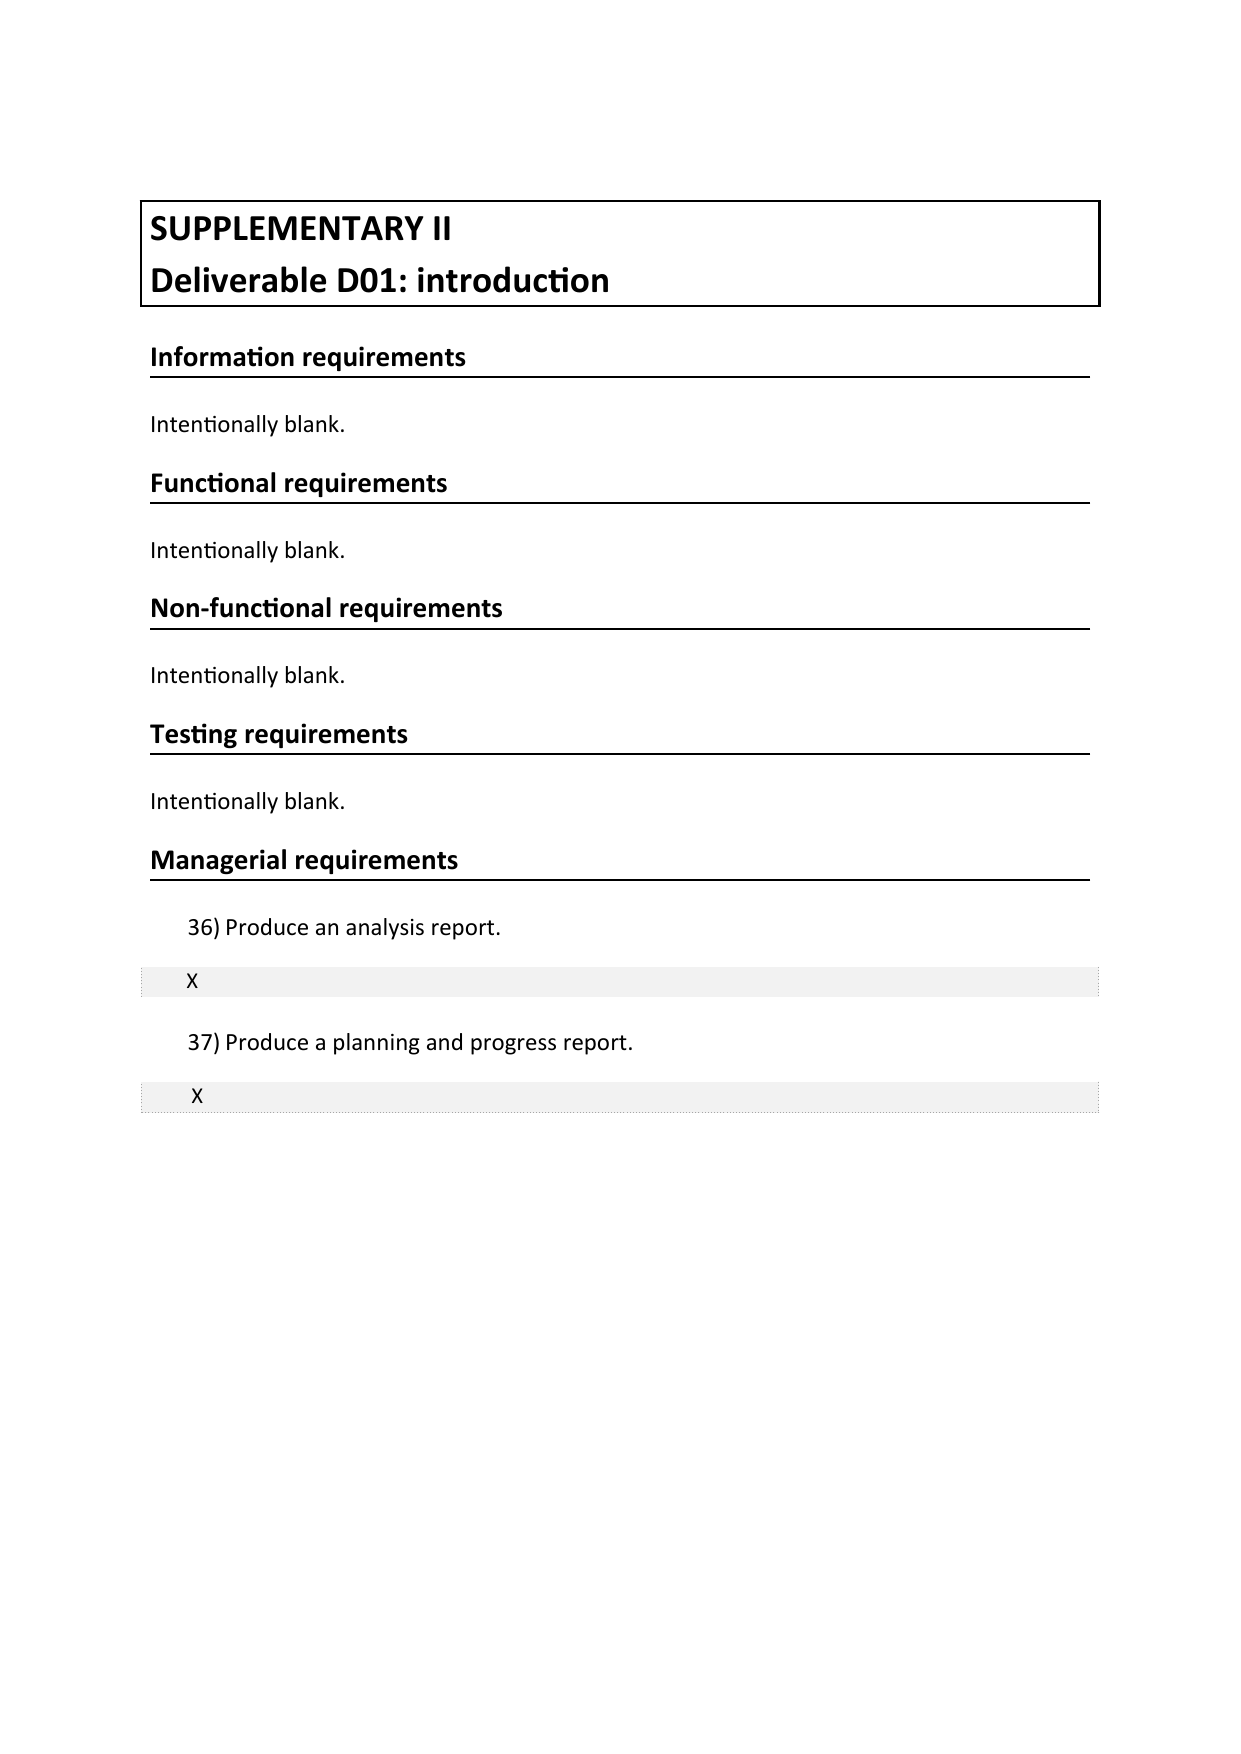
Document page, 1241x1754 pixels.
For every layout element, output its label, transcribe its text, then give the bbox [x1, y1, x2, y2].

subtitle Managerial requirements [150, 841, 1090, 879]
text X [141, 967, 1099, 997]
text Intentionally blank. [150, 660, 1090, 691]
subtitle Testing requirements [150, 716, 1090, 753]
subtitle Non-functional requirements [150, 590, 1090, 628]
subtitle Functional requirements [150, 464, 1090, 502]
text Intentionally blank. [150, 409, 1090, 439]
text X [141, 1082, 1099, 1113]
text Intentionally blank. [150, 786, 1090, 816]
text Intentionally blank. [150, 534, 1090, 565]
subtitle Information requirements [150, 339, 1090, 376]
list Produce a planning and progress report. [187, 1026, 1090, 1057]
list Produce an analysis report. [187, 911, 1090, 942]
subtitle SUPPLEMENTARY II Deliverable D01: introduction [142, 202, 1098, 305]
